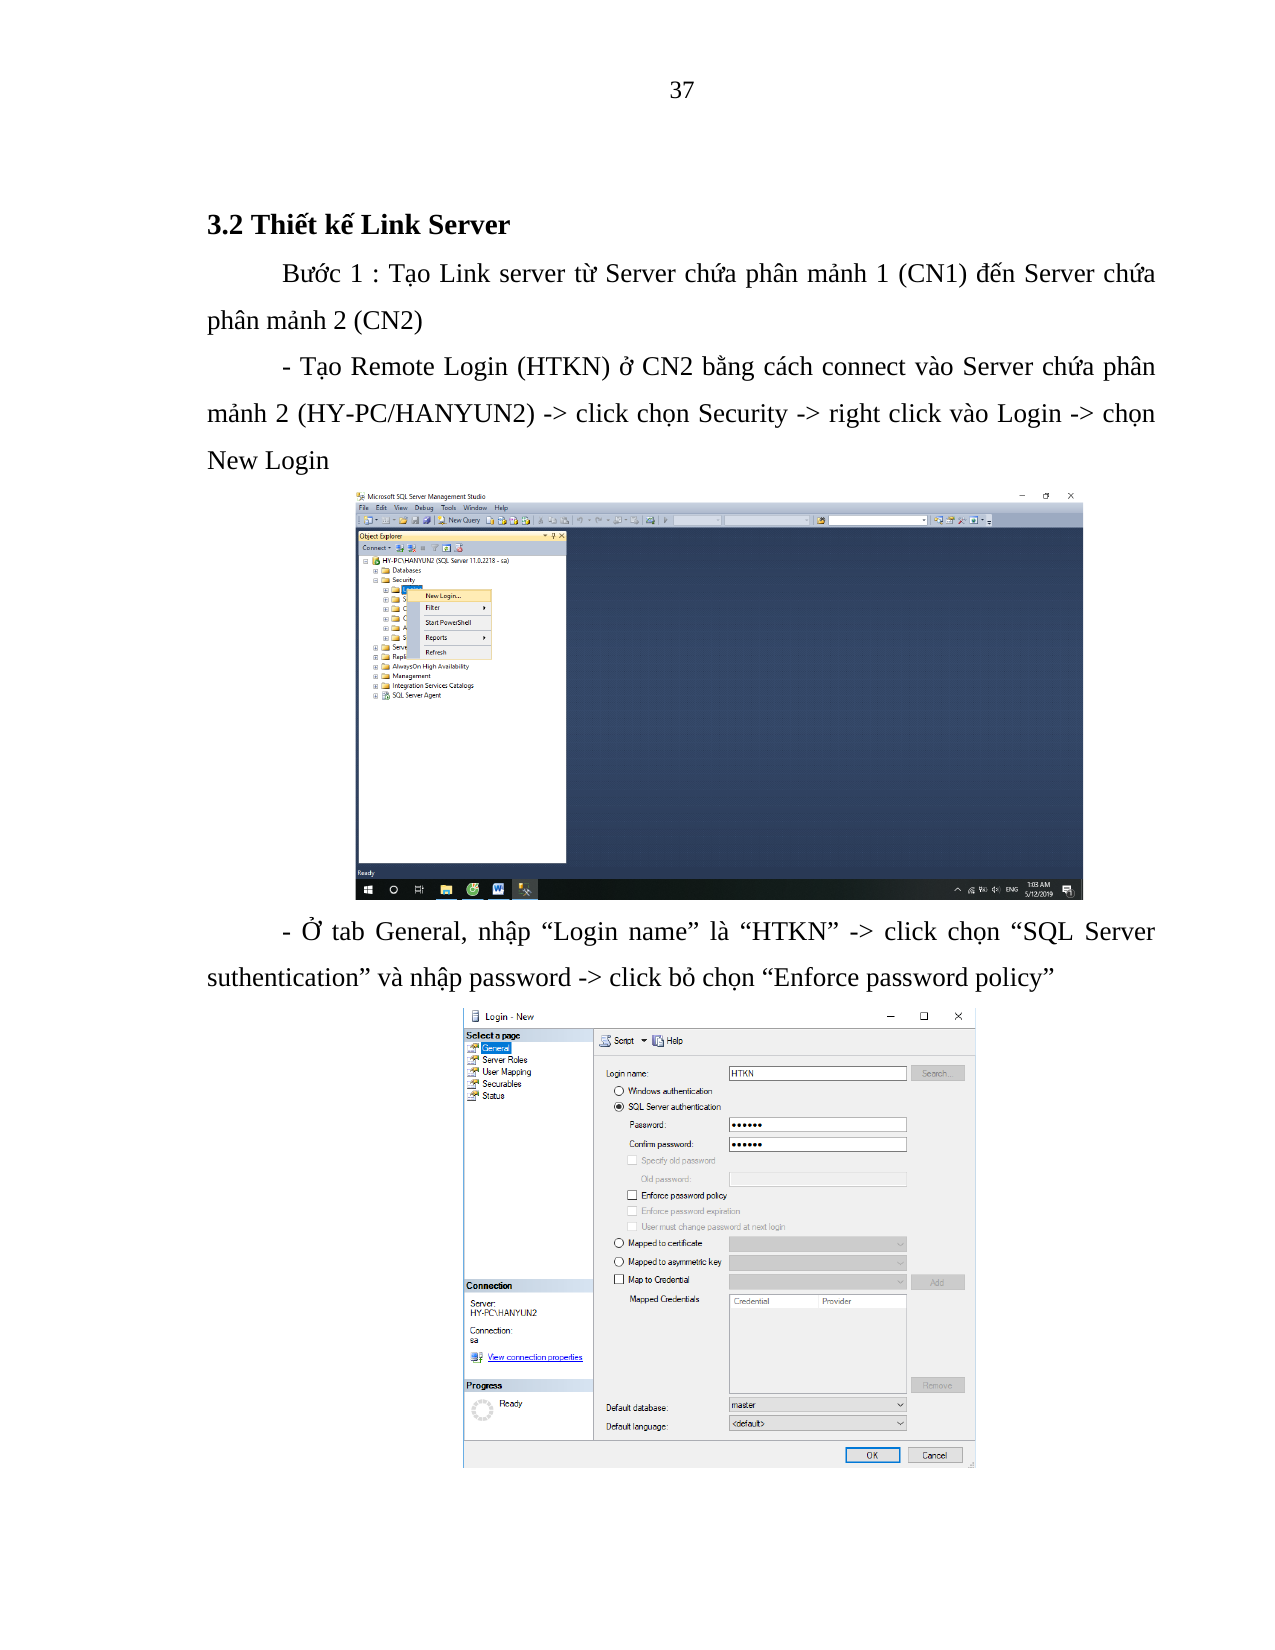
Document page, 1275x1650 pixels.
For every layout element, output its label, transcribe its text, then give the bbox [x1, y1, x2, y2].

text 3.2 Thiết kế Link Server [207, 207, 1157, 240]
text - Tạo Remote Login (HTKN) ở CN2 bằng cách connect vào Server chứa phân mảnh 2 (HY-PC/HANYUN2) -> click chọn Security -> right click vào Login -> chọn New Login [207, 350, 1157, 475]
picture [355, 490, 1084, 900]
text - Ở tab General, nhập “Login name” là “HTKN” -> click chọn “SQL Server suthentication” và nhập password -> click bỏ chọn “Enforce password policy” [207, 915, 1157, 993]
text Bước 1 : Tạo Link server từ Server chứa phân mảnh 1 (CN1) đến Server chứa phân mảnh 2 (CN2) [207, 257, 1157, 335]
picture [463, 1008, 976, 1468]
